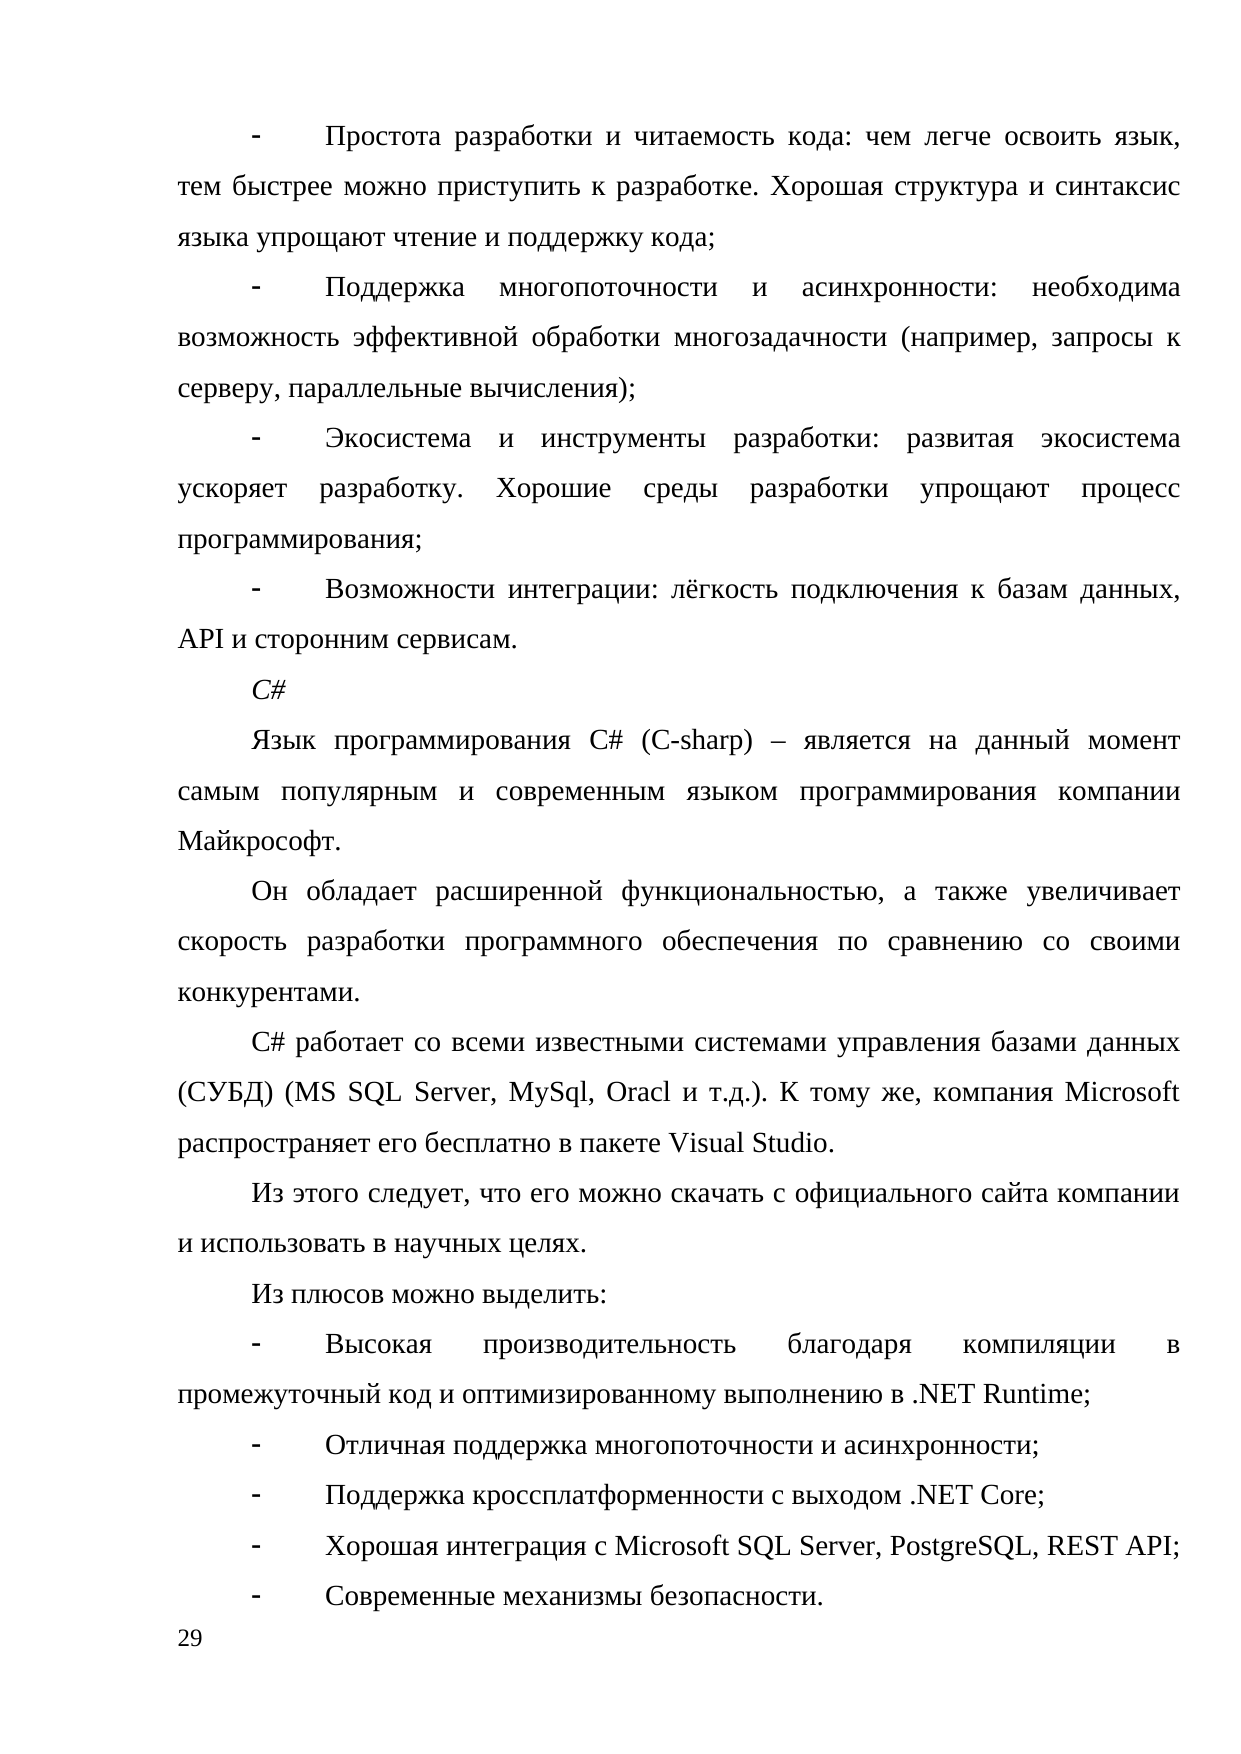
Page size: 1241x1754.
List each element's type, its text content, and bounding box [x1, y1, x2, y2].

text С# работает со всеми известными системами управления базами данных (СУБД) (MS SQL Server, MySql, Oracl и т.д.). К тому же, компания Microsoft распространяет его бесплатно в пакете Visual Studio. [177, 1024, 1181, 1158]
text Он обладает расширенной функциональностью, а также увеличивает скорость разработки программного обеспечения по сравнению со своими конкурентами. [177, 873, 1181, 1007]
text Язык программирования С# (C-sharp) – является на данный момент самым популярным и современным языком программирования компании Майкрософт. [177, 722, 1181, 856]
text C# [177, 672, 1181, 706]
list Хорошая интеграция с Microsoft SQL Server, PostgreSQL, REST API; [177, 1528, 1181, 1561]
list Простота разработки и читаемость кода: чем легче освоить язык, тем быстрее можно приступить к разработке. Хорошая структура и синтаксис языка упрощают чтение и поддержку кода; [177, 118, 1181, 252]
list Возможности интеграции: лёгкость подключения к базам данных, API и сторонним сервисам. [177, 571, 1181, 655]
list Экосистема и инструменты разработки: развитая экосистема ускоряет разработку. Хорошие среды разработки упрощают процесс программирования; [177, 420, 1181, 554]
list Высокая производительность благодаря компиляции в промежуточный код и оптимизированному выполнению в .NET Runtime; [177, 1326, 1181, 1410]
text Из этого следует, что его можно скачать с официального сайта компании и использовать в научных целях. [177, 1175, 1181, 1259]
list Поддержка кроссплатформенности с выходом .NET Core; [177, 1477, 1181, 1511]
list Современные механизмы безопасности. [177, 1578, 1181, 1612]
text Из плюсов можно выделить: [177, 1276, 1181, 1309]
list Поддержка многопоточности и асинхронности: необходима возможность эффективной обработки многозадачности (например, запросы к серверу, параллельные вычисления); [177, 269, 1181, 403]
list Отличная поддержка многопоточности и асинхронности; [177, 1427, 1181, 1460]
